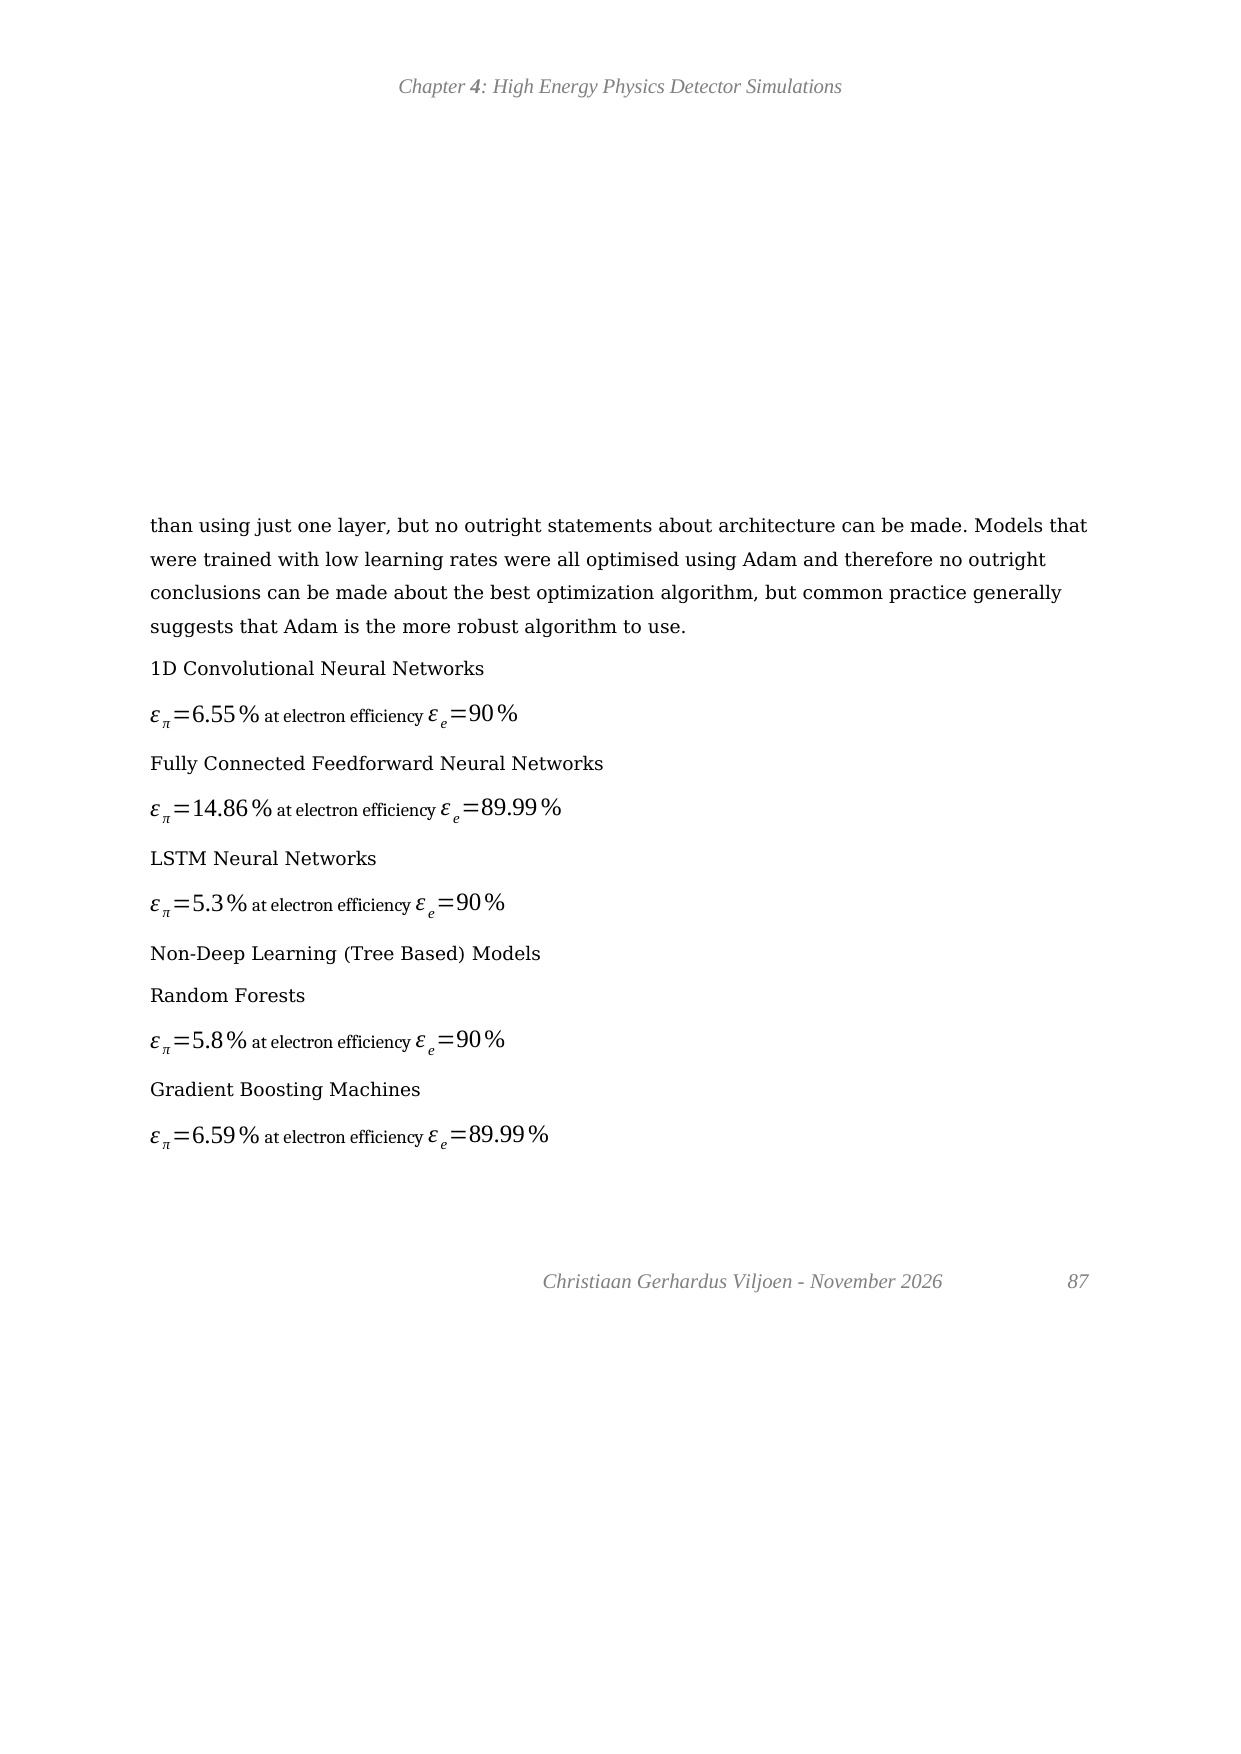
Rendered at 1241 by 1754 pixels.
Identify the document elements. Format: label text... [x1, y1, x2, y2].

text at electron efficiency [150, 794, 1090, 827]
text at electron efficiency [150, 1120, 1090, 1154]
text 1D Convolutional Neural Networks [150, 657, 1090, 679]
text Gradient Boosting Machines [150, 1078, 1090, 1101]
text Random Forests [150, 983, 1090, 1006]
text at electron efficiency [150, 1026, 1090, 1059]
text at electron efficiency [150, 889, 1090, 922]
text at electron efficiency [150, 699, 1090, 733]
text LSTM Neural Networks [150, 847, 1090, 869]
text Fully Connected Feedforward Neural Networks [150, 752, 1090, 774]
text Non-Deep Learning (Tree Based) Models [150, 941, 1090, 964]
